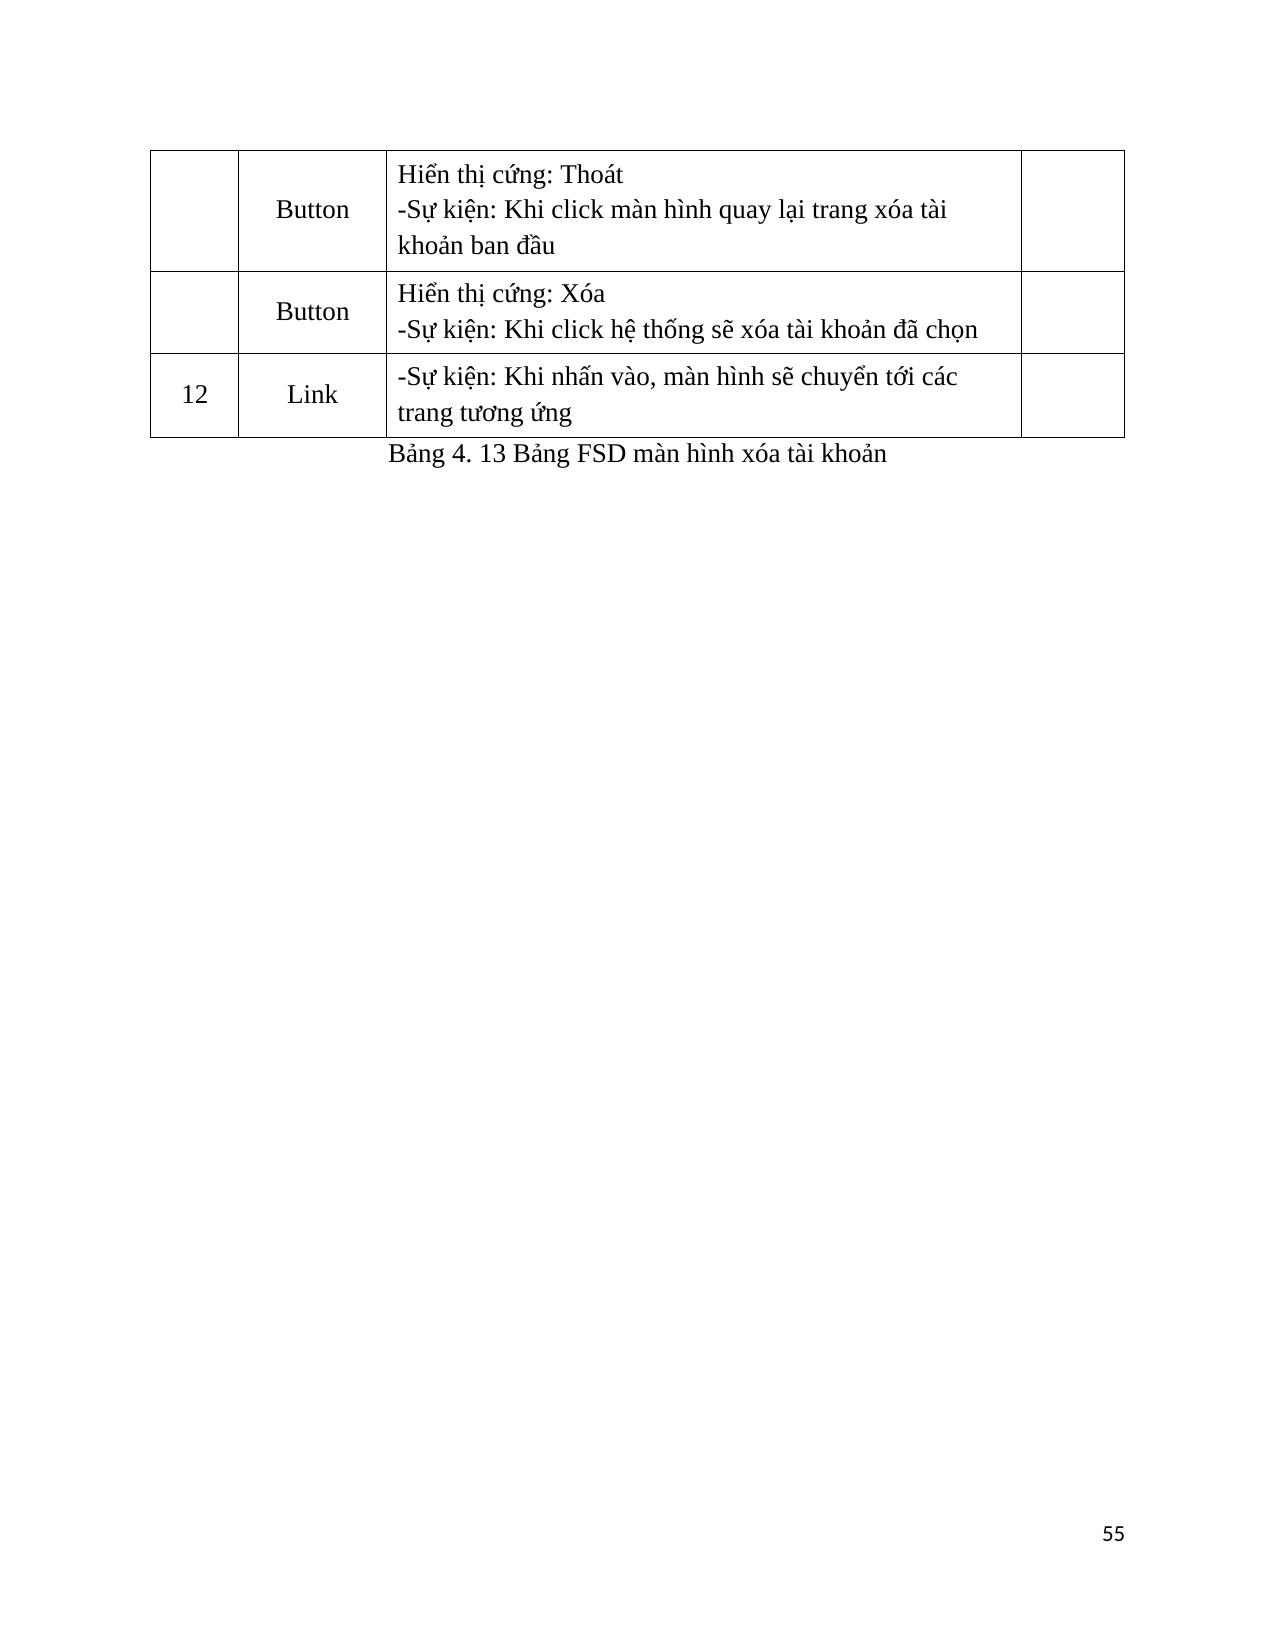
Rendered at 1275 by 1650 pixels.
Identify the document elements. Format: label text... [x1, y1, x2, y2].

table_cell 12 [151, 354, 238, 437]
table_cell [151, 272, 238, 353]
table_cell Link [239, 354, 386, 437]
table_cell [151, 151, 238, 271]
table_cell [1022, 151, 1124, 271]
table_cell Button [239, 272, 386, 353]
table_cell Hiển thị cứng: Thoát -Sự kiện: Khi click màn hình quay lại trang xóa tài khoản ban đầu [387, 151, 1021, 271]
table_cell [1022, 272, 1124, 353]
table_cell Button [239, 151, 386, 271]
table_cell -Sự kiện: Khi nhấn vào, màn hình sẽ chuyển tới các trang tương ứng [387, 354, 1021, 437]
table_cell [1022, 354, 1124, 437]
text Bảng 4. 13 Bảng FSD màn hình xóa tài khoản [150, 438, 1125, 469]
table_cell Hiển thị cứng: Xóa -Sự kiện: Khi click hệ thống sẽ xóa tài khoản đã chọn [387, 272, 1021, 353]
